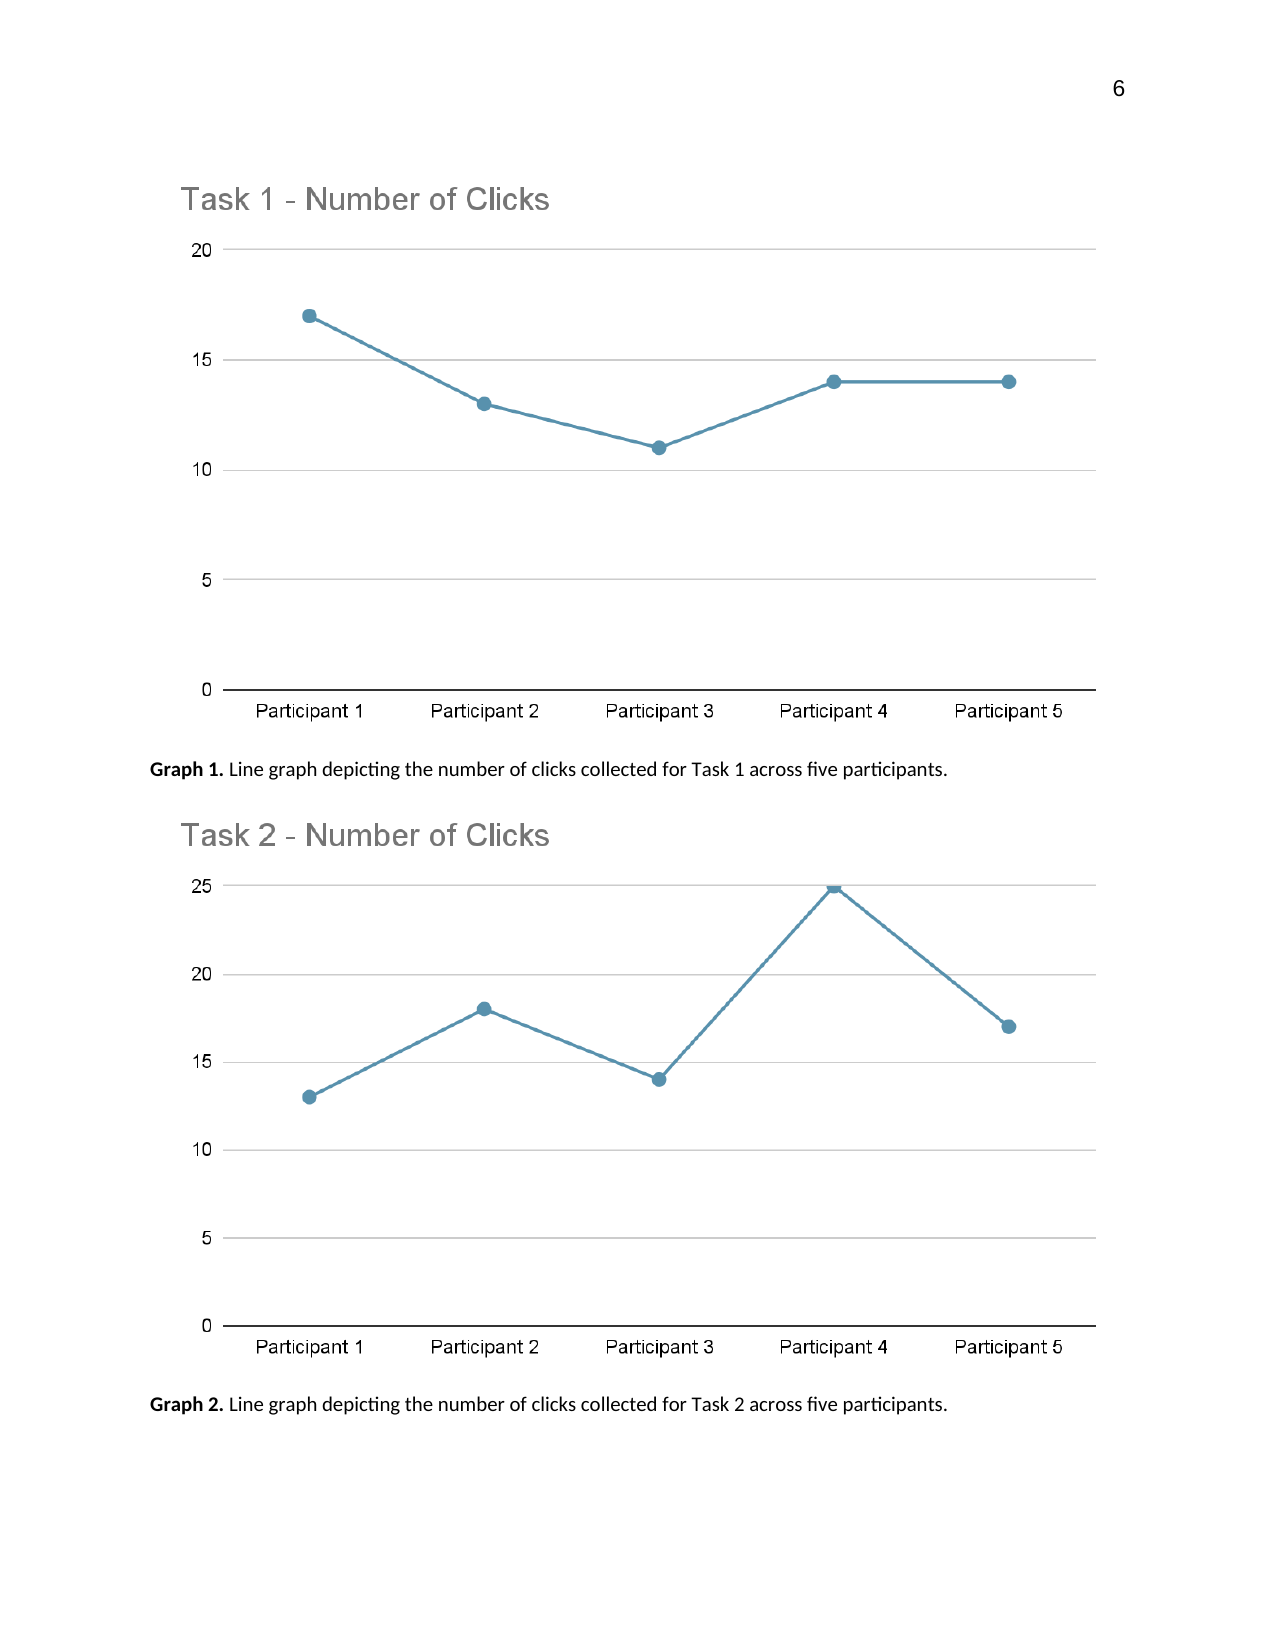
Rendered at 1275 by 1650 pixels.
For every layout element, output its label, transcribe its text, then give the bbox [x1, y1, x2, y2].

text Graph 2. Line graph depicting the number of clicks collected for Task 2 across five participants. [150, 1391, 1125, 1416]
picture [150, 150, 1125, 752]
picture [150, 785, 1125, 1388]
text Graph 1. Line graph depicting the number of clicks collected for Task 1 across five participants. [150, 756, 1125, 781]
